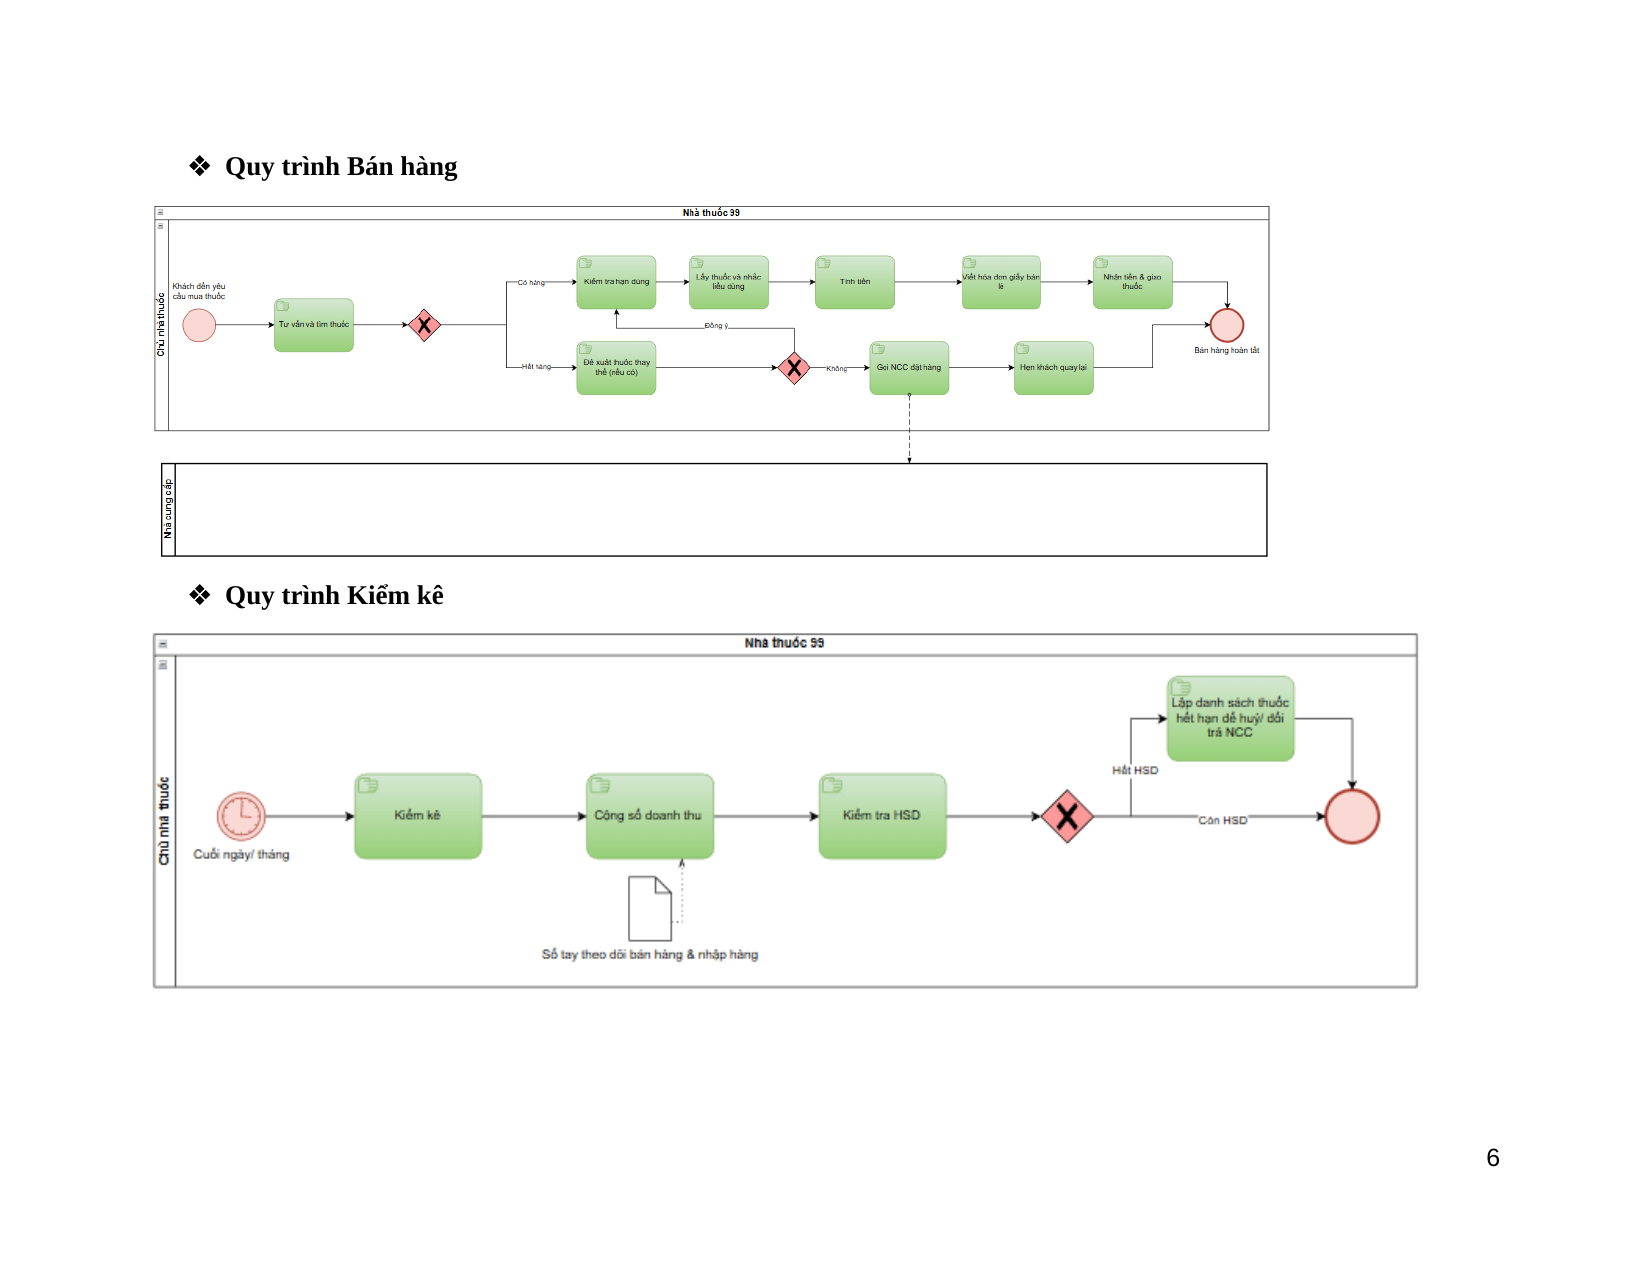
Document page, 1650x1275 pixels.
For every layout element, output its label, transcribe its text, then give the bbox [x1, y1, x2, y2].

list Quy trình Bán hàng [187, 150, 1500, 181]
picture [150, 200, 1272, 560]
picture [150, 629, 1426, 995]
list Quy trình Kiểm kê [187, 579, 1500, 610]
